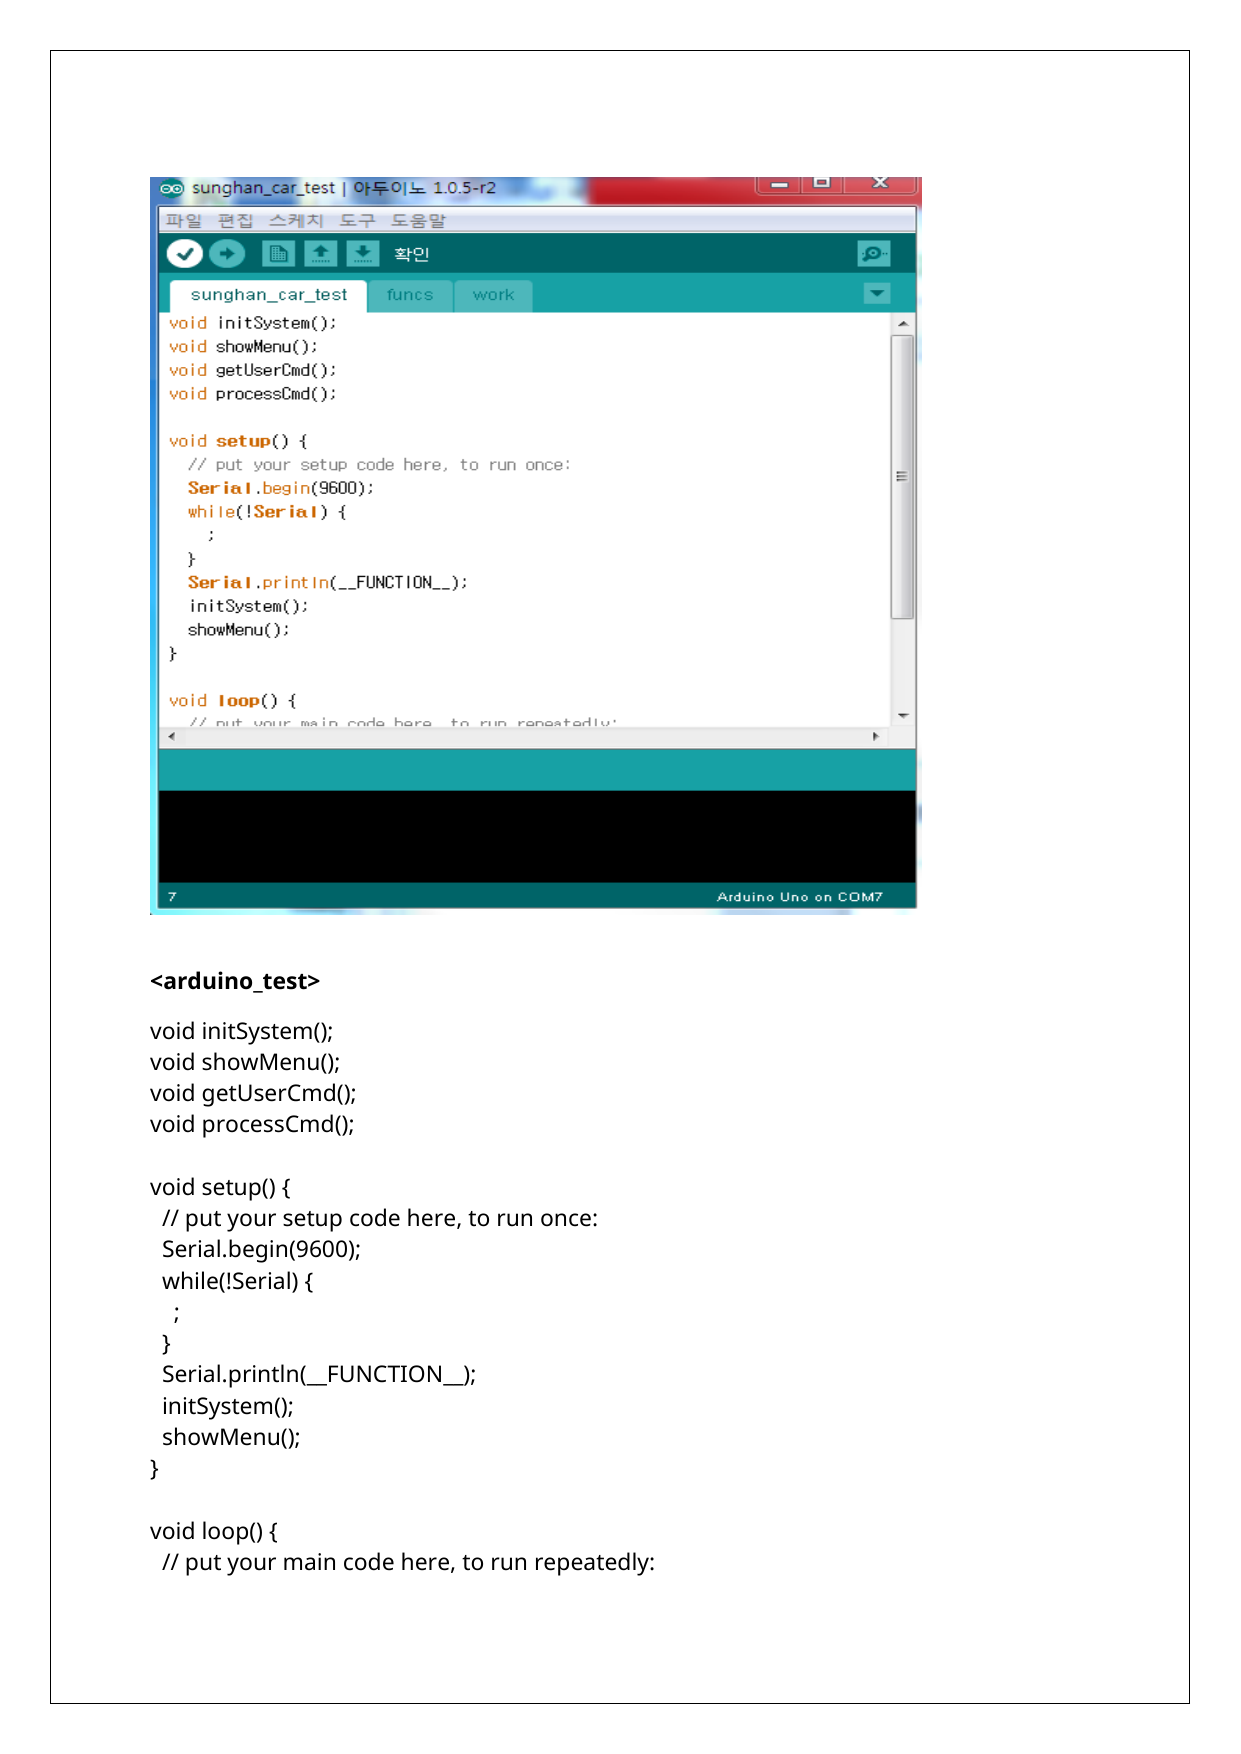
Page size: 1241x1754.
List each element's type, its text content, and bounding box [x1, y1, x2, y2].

text // put your setup code here, to run once: [150, 1202, 1090, 1233]
text while(!Serial) { [150, 1264, 1090, 1296]
text void getUserCmd(); [150, 1077, 1090, 1108]
text initSystem(); [150, 1389, 1090, 1421]
text } [150, 1452, 1090, 1483]
text void setup() { [150, 1171, 1090, 1202]
text void showMenu(); [150, 1046, 1090, 1077]
text } [150, 1327, 1090, 1358]
text void processCmd(); [150, 1108, 1090, 1139]
text showMenu(); [150, 1421, 1090, 1452]
text Serial.println(__FUNCTION__); [150, 1358, 1090, 1389]
text // put your main code here, to run repeatedly: [150, 1546, 1090, 1577]
text Serial.begin(9600); [150, 1233, 1090, 1264]
text void loop() { [150, 1514, 1090, 1546]
text <arduino_test> [150, 964, 1090, 996]
text void initSystem(); [150, 1014, 1090, 1046]
picture [150, 177, 922, 915]
text ; [150, 1296, 1090, 1327]
